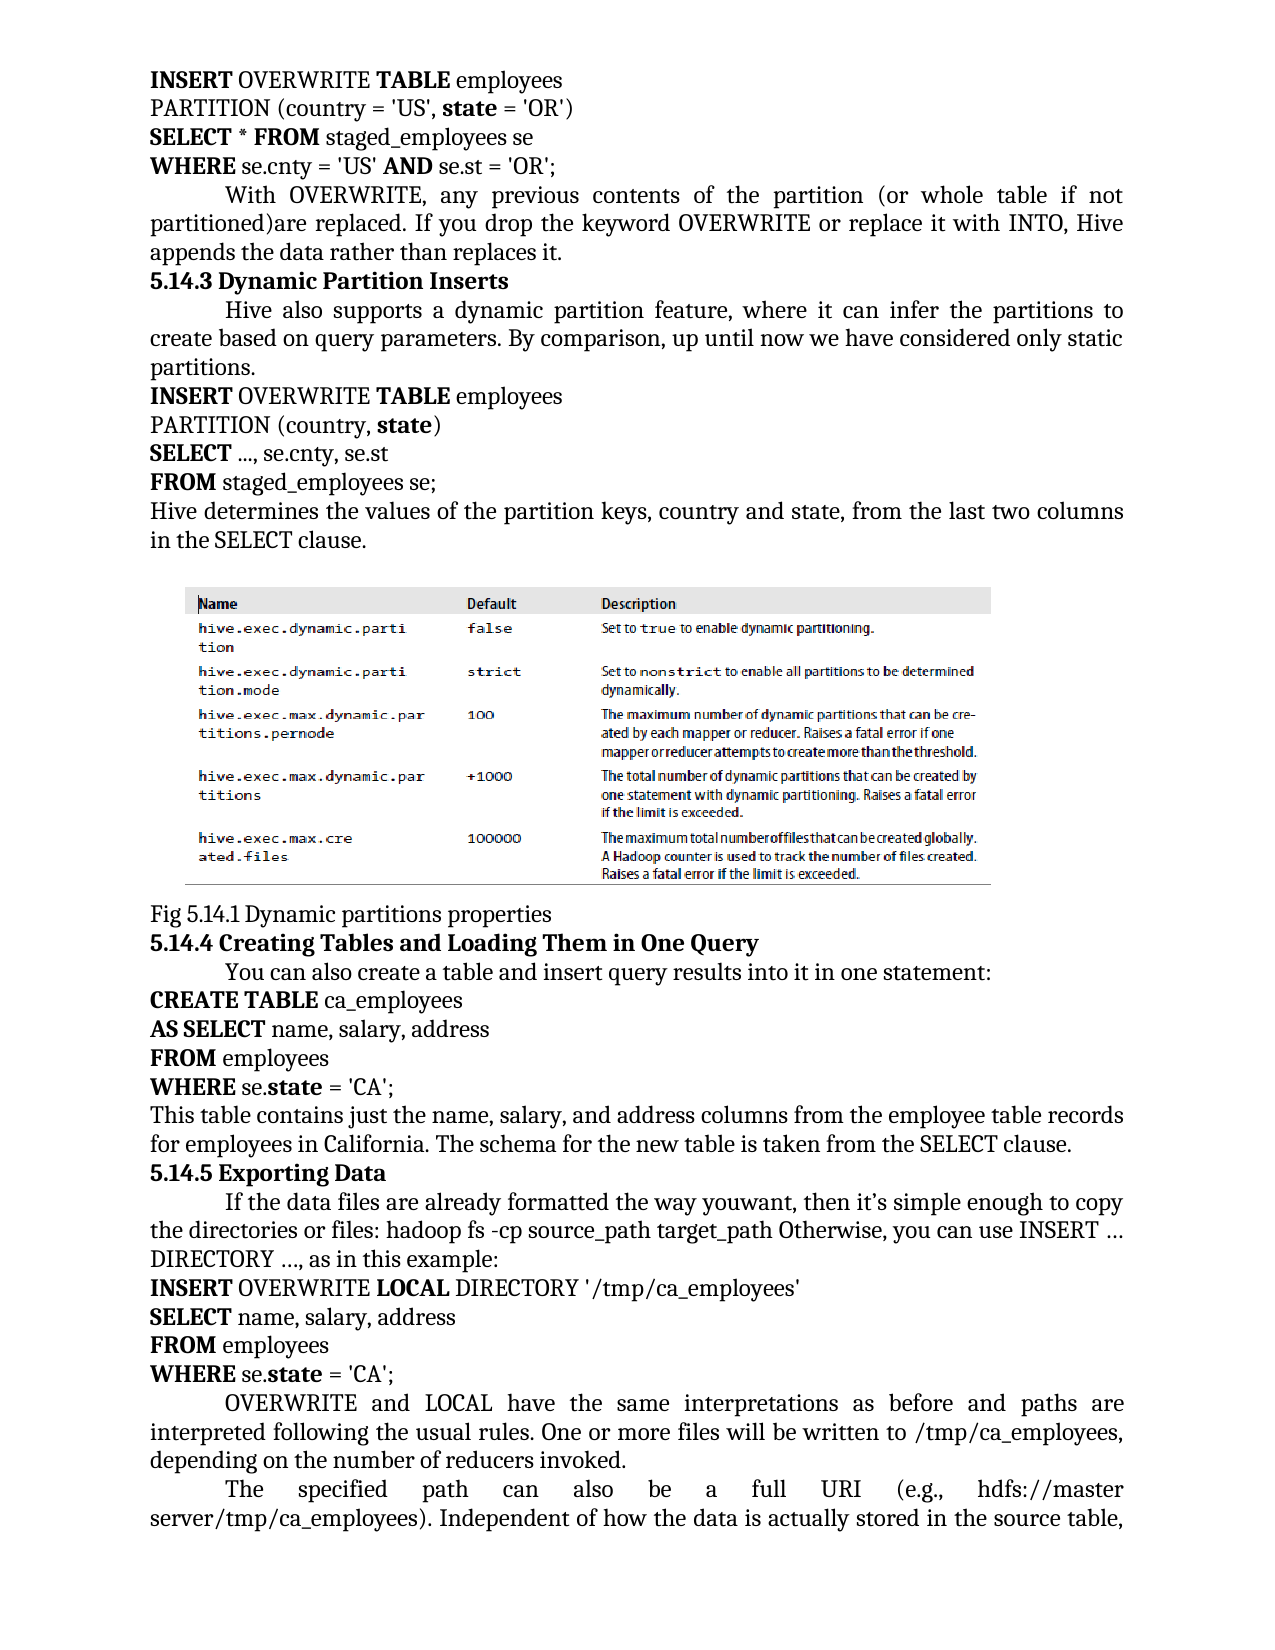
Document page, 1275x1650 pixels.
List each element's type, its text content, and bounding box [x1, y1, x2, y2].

text SELECT * FROM staged_employees se [150, 123, 1125, 152]
text PARTITION (country, state) [150, 411, 1125, 439]
text FROM employees [150, 1331, 1125, 1360]
text WHERE se.state = 'CA'; [150, 1072, 1125, 1101]
text WHERE se.state = 'CA'; [150, 1360, 1125, 1389]
text WHERE se.cnty = 'US' AND se.st = 'OR'; [150, 152, 1125, 181]
text AS SELECT name, salary, address [150, 1015, 1125, 1044]
text Hive determines the values of the partition keys, country and state, from the last two columns in the SELECT clause. [150, 497, 1125, 554]
text SELECT name, salary, address [150, 1302, 1125, 1331]
text FROM employees [150, 1044, 1125, 1072]
text 5.14.3 Dynamic Partition Inserts [150, 267, 1125, 296]
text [150, 1475, 1125, 1532]
text With OVERWRITE, any previous contents of the partition (or whole table if not partitioned)are replaced. If you drop the keyword OVERWRITE or replace it with INTO, Hive appends the data rather than replaces it. [150, 181, 1125, 267]
text Hive also supports a dynamic partition feature, where it can infer the partitions to create based on query parameters. By comparison, up until now we have considered only static partitions. [150, 296, 1125, 382]
text INSERT OVERWRITE LOCAL DIRECTORY '/tmp/ca_employees' [150, 1274, 1125, 1302]
text SELECT ..., se.cnty, se.st [150, 439, 1125, 468]
text 5.14.4 Creating Tables and Loading Them in One Query [150, 929, 1125, 957]
text INSERT OVERWRITE TABLE employees [150, 382, 1125, 411]
text This table contains just the name, salary, and address columns from the employee table records for employees in California. The schema for the new table is taken from the SELECT clause. [150, 1101, 1125, 1159]
text PARTITION (country = 'US', state = 'OR') [150, 94, 1125, 123]
text OVERWRITE and LOCAL have the same interpretations as before and paths are interpreted following the usual rules. One or more files will be written to /tmp/ca_employees, depending on the number of reducers invoked. [150, 1389, 1125, 1475]
text Fig 5.14.1 Dynamic partitions properties [150, 900, 1125, 929]
picture [150, 583, 1025, 901]
text INSERT OVERWRITE TABLE employees [150, 66, 1125, 94]
text You can also create a table and insert query results into it in one statement: [150, 957, 1125, 986]
text If the data files are already formatted the way youwant, then it’s simple enough to copy the directories or files: hadoop fs -cp source_path target_path Otherwise, you can use INSERT … DIRECTORY …, as in this example: [150, 1187, 1125, 1274]
text FROM staged_employees se; [150, 468, 1125, 497]
text CREATE TABLE ca_employees [150, 986, 1125, 1015]
text 5.14.5 Exporting Data [150, 1159, 1125, 1187]
